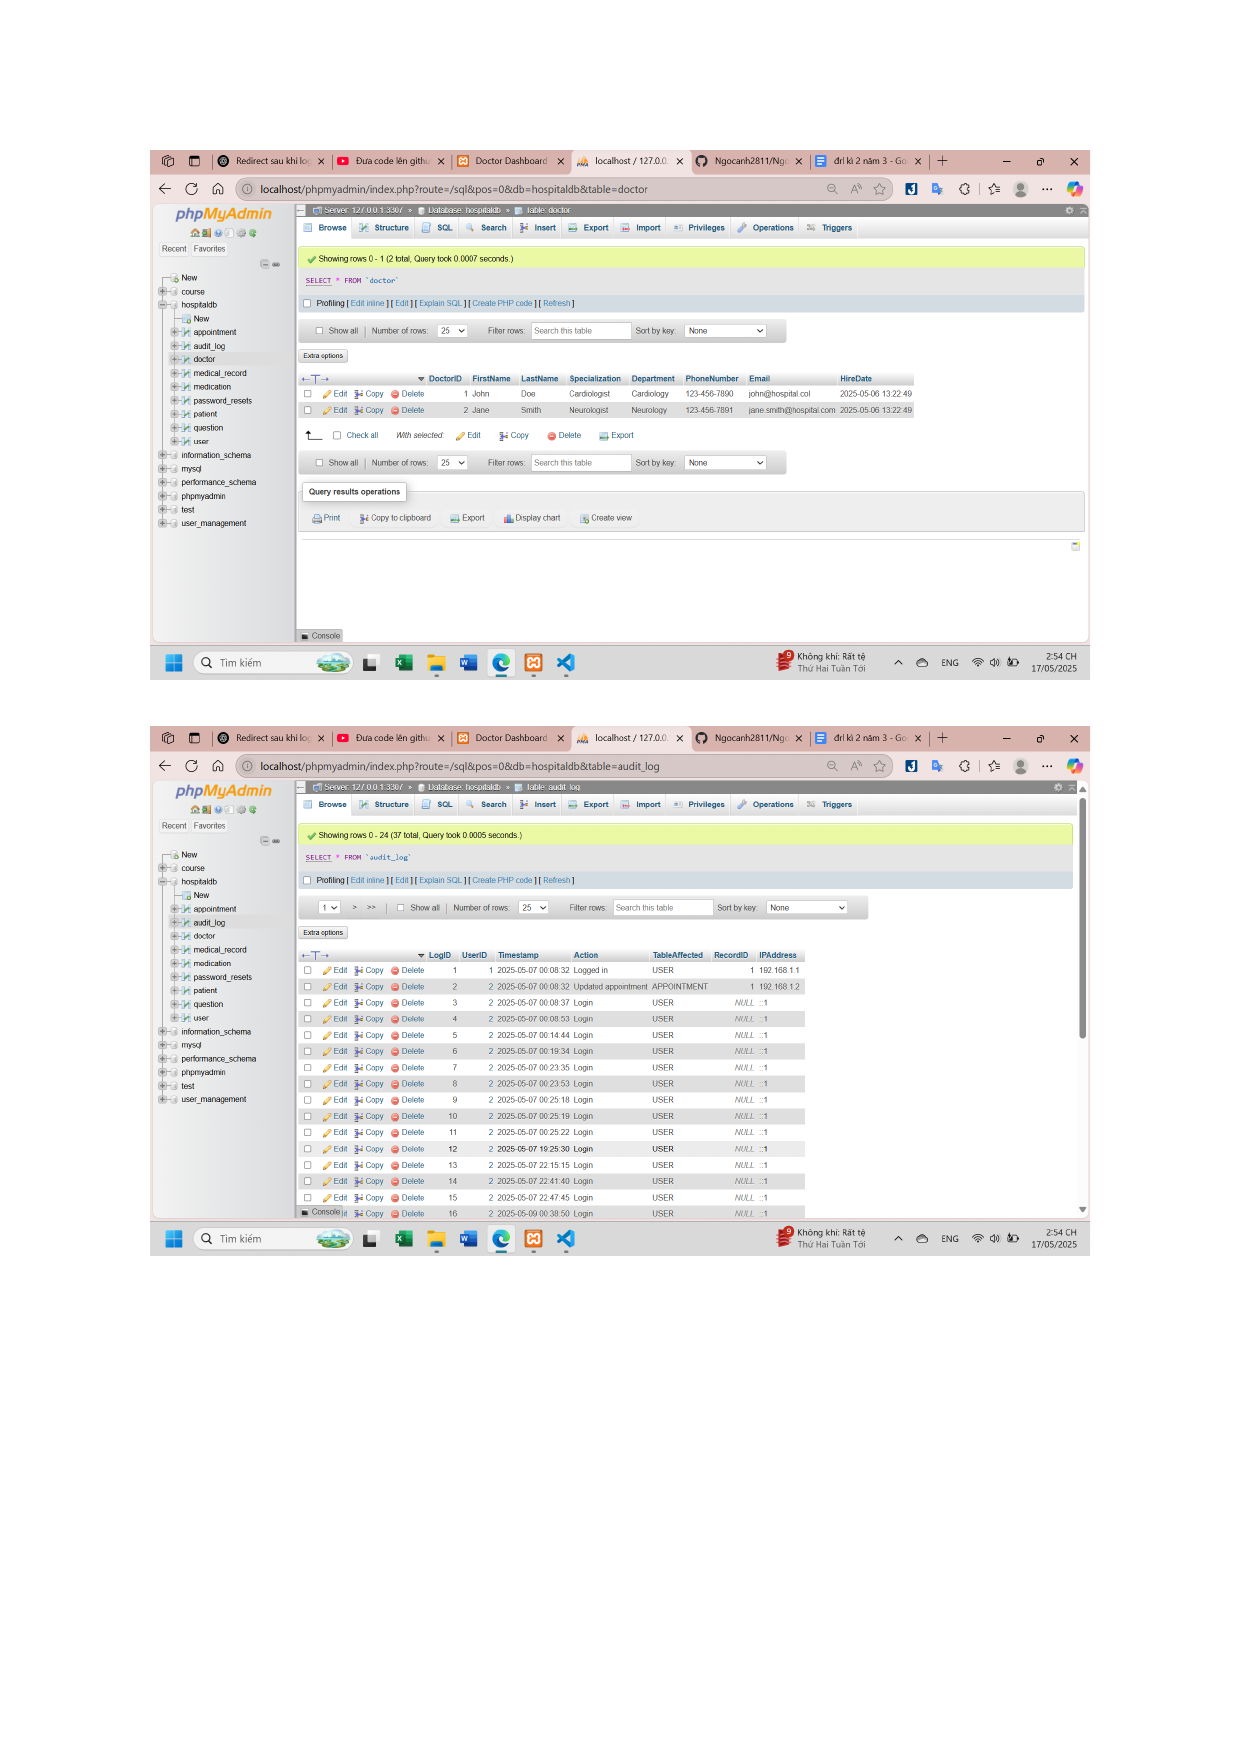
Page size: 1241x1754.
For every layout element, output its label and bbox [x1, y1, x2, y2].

picture [150, 150, 1091, 680]
picture [150, 726, 1091, 1256]
